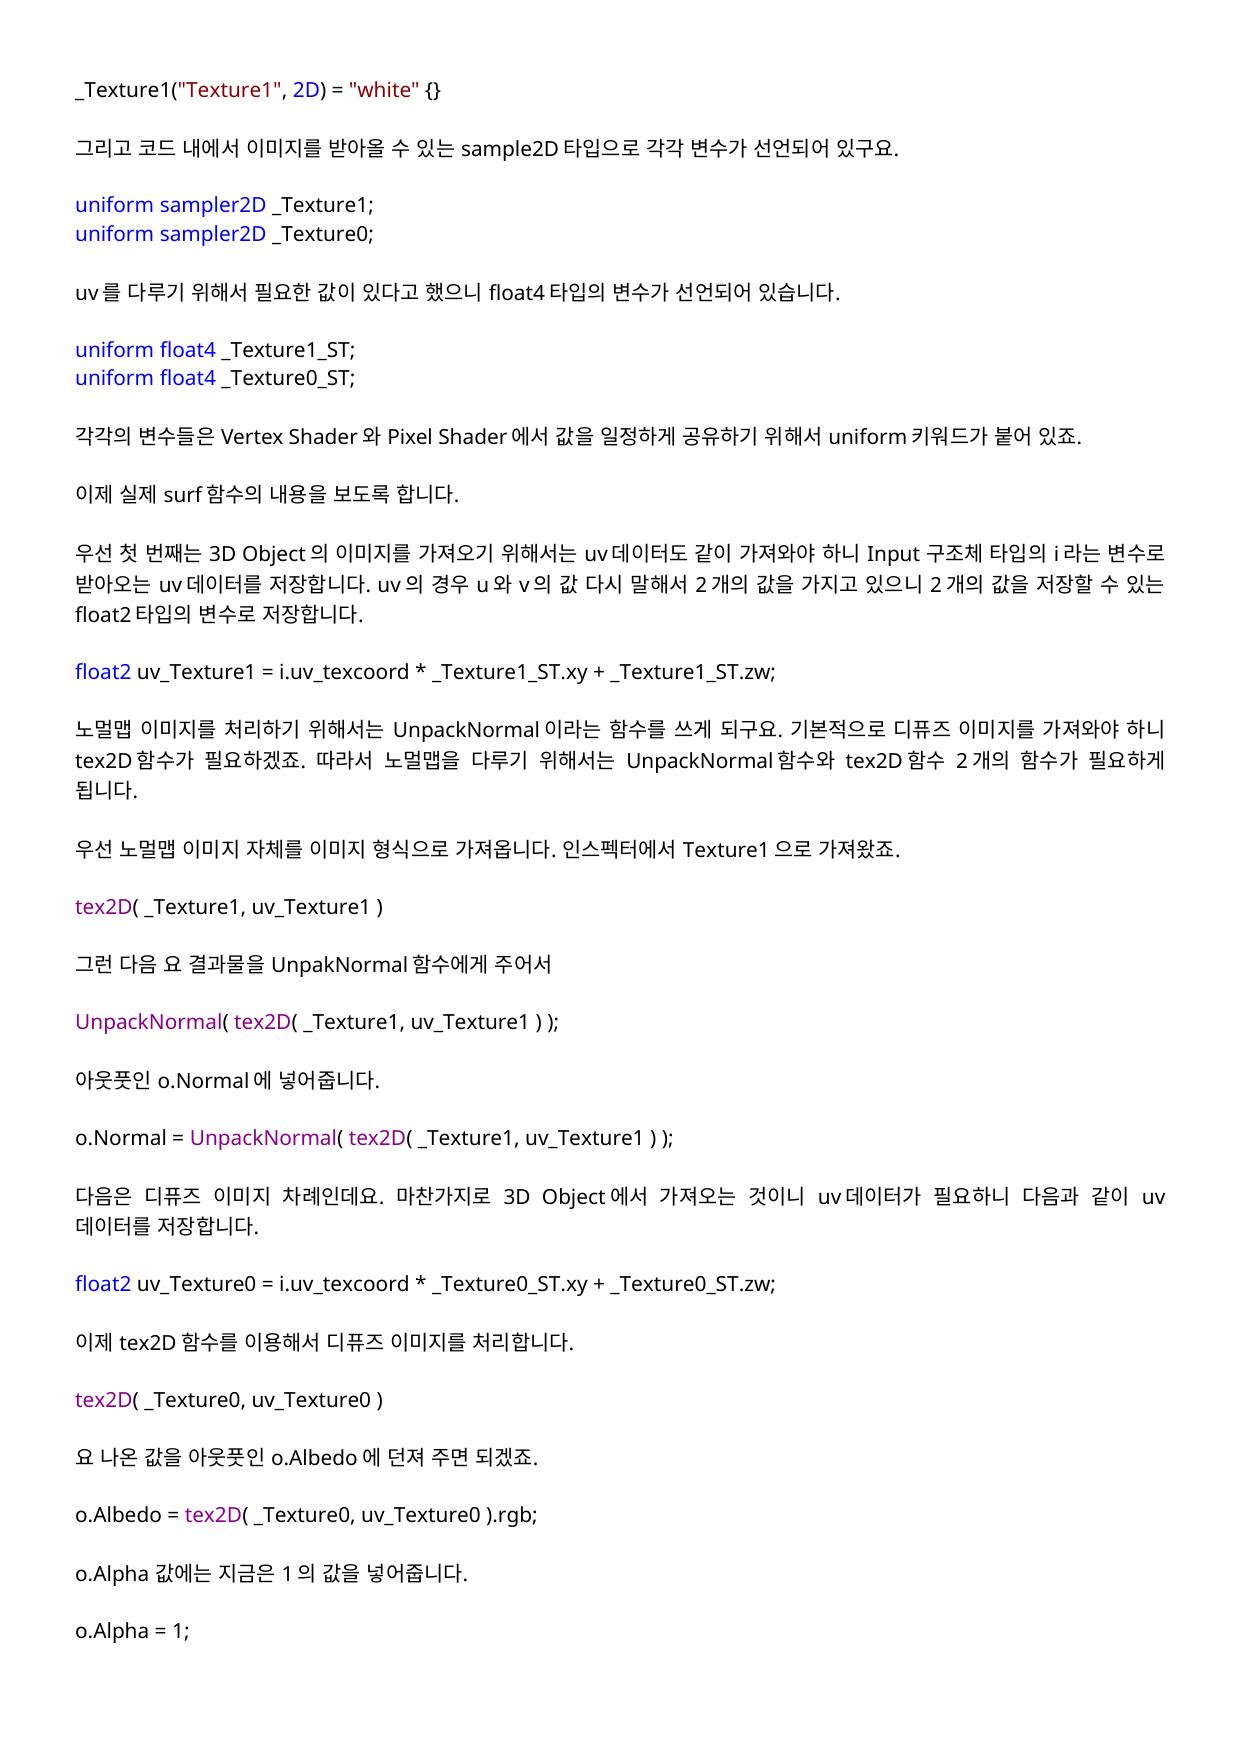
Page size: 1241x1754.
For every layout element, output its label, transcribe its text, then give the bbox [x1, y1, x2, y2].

text 그런 다음 요 결과물을 UnpakNormal함수에게 주어서 [75, 949, 1165, 979]
text _Texture1("Texture1", 2D) = "white" {} [75, 75, 1165, 103]
text 각각의 변수들은 Vertex Shader와 Pixel Shader에서 값을 일정하게 공유하기 위해서 uniform키워드가 붙어 있죠. [75, 420, 1165, 450]
text tex2D( _Texture1, uv_Texture1 ) [75, 892, 1165, 920]
text 우선 첫 번째는 3D Object의 이미지를 가져오기 위해서는 uv데이터도 같이 가져와야 하니 Input 구조체 타입의 i라는 변수로 받아오는 uv데이터를 저장합니다. uv의 경우 u와 v의 값 다시 말해서 2개의 값을 가지고 있으니 2개의 값을 저장할 수 있는 float2타입의 변수로 저장합니다. [75, 537, 1165, 628]
text o.Alpha = 1; [75, 1616, 1165, 1644]
text 우선 노멀맵 이미지 자체를 이미지 형식으로 가져옵니다. 인스펙터에서 Texture1으로 가져왔죠. [75, 833, 1165, 863]
text 노멀맵 이미지를 처리하기 위해서는 UnpackNormal이라는 함수를 쓰게 되구요. 기본적으로 디퓨즈 이미지를 가져와야 하니 tex2D함수가 필요하겠죠. 따라서 노멀맵을 다루기 위해서는 UnpackNormal함수와 tex2D함수 2개의 함수가 필요하게 됩니다. [75, 714, 1165, 805]
text o.Albedo = tex2D( _Texture0, uv_Texture0 ).rgb; [75, 1500, 1165, 1529]
text 아웃풋인 o.Normal에 넣어줍니다. [75, 1064, 1165, 1095]
text uniform float4 _Texture0_ST; [75, 363, 1165, 392]
text 이제 실제 surf함수의 내용을 보도록 합니다. [75, 479, 1165, 509]
text UnpackNormal( tex2D( _Texture1, uv_Texture1 ) ); [75, 1007, 1165, 1036]
text 요 나온 값을 아웃풋인 o.Albedo에 던져 주면 되겠죠. [75, 1442, 1165, 1472]
text tex2D( _Texture0, uv_Texture0 ) [75, 1385, 1165, 1413]
text o.Alpha 값에는 지금은 1의 값을 넣어줍니다. [75, 1557, 1165, 1587]
text float2 uv_Texture1 = i.uv_texcoord * _Texture1_ST.xy + _Texture1_ST.zw; [75, 657, 1165, 685]
text 이제 tex2D함수를 이용해서 디퓨즈 이미지를 처리합니다. [75, 1326, 1165, 1356]
text uniform float4 _Texture1_ST; [75, 335, 1165, 363]
text uniform sampler2D _Texture0; [75, 219, 1165, 247]
text uv를 다루기 위해서 필요한 값이 있다고 했으니 float4타입의 변수가 선언되어 있습니다. [75, 276, 1165, 306]
text 다음은 디퓨즈 이미지 차례인데요. 마찬가지로 3D Object에서 가져오는 것이니 uv데이터가 필요하니 다음과 같이 uv데이터를 저장합니다. [75, 1180, 1165, 1241]
text o.Normal = UnpackNormal( tex2D( _Texture1, uv_Texture1 ) ); [75, 1123, 1165, 1152]
text float2 uv_Texture0 = i.uv_texcoord * _Texture0_ST.xy + _Texture0_ST.zw; [75, 1269, 1165, 1297]
text 그리고 코드 내에서 이미지를 받아올 수 있는 sample2D타입으로 각각 변수가 선언되어 있구요. [75, 132, 1165, 162]
text uniform sampler2D _Texture1; [75, 191, 1165, 219]
